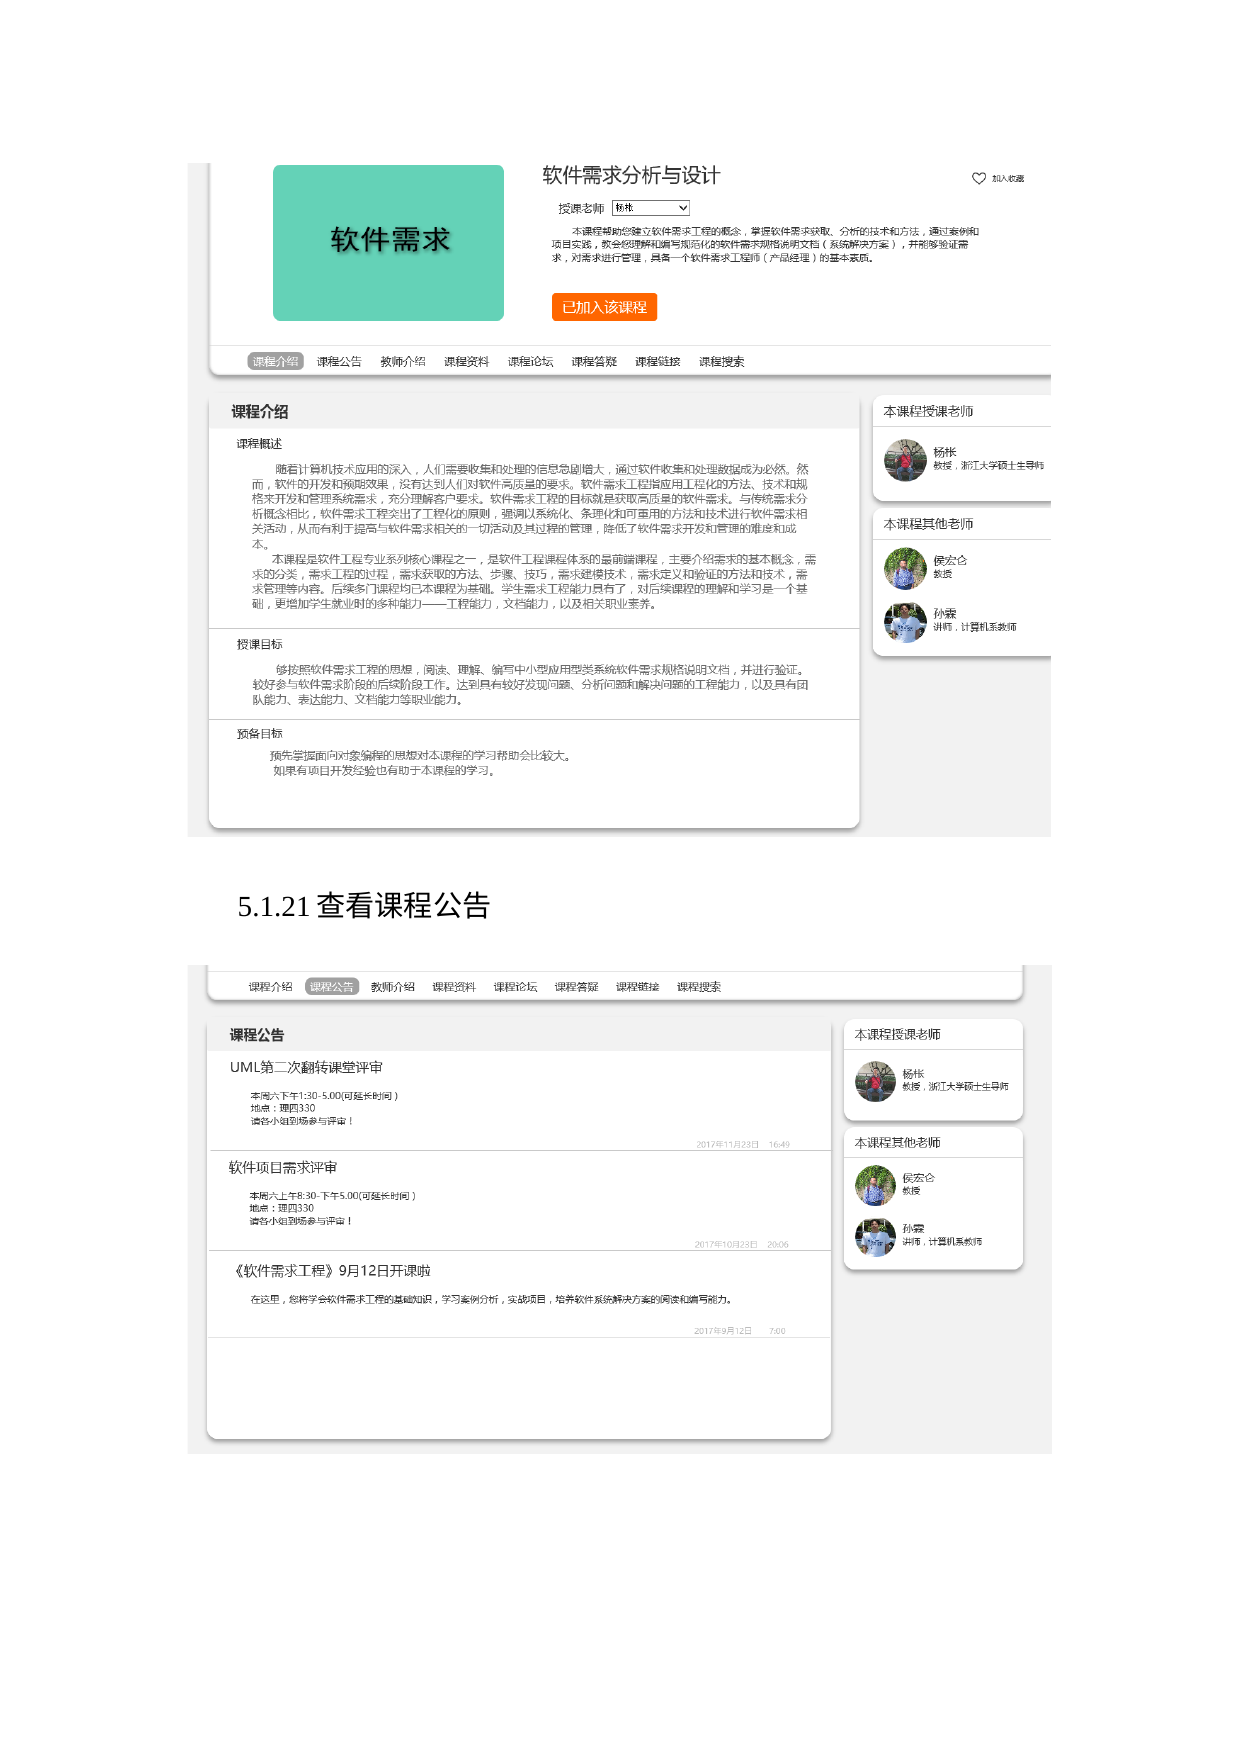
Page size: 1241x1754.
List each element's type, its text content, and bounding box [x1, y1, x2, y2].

subtitle 5.1.21查看课程公告 [187, 870, 1053, 938]
picture [187, 163, 1051, 837]
picture [187, 965, 1052, 1454]
